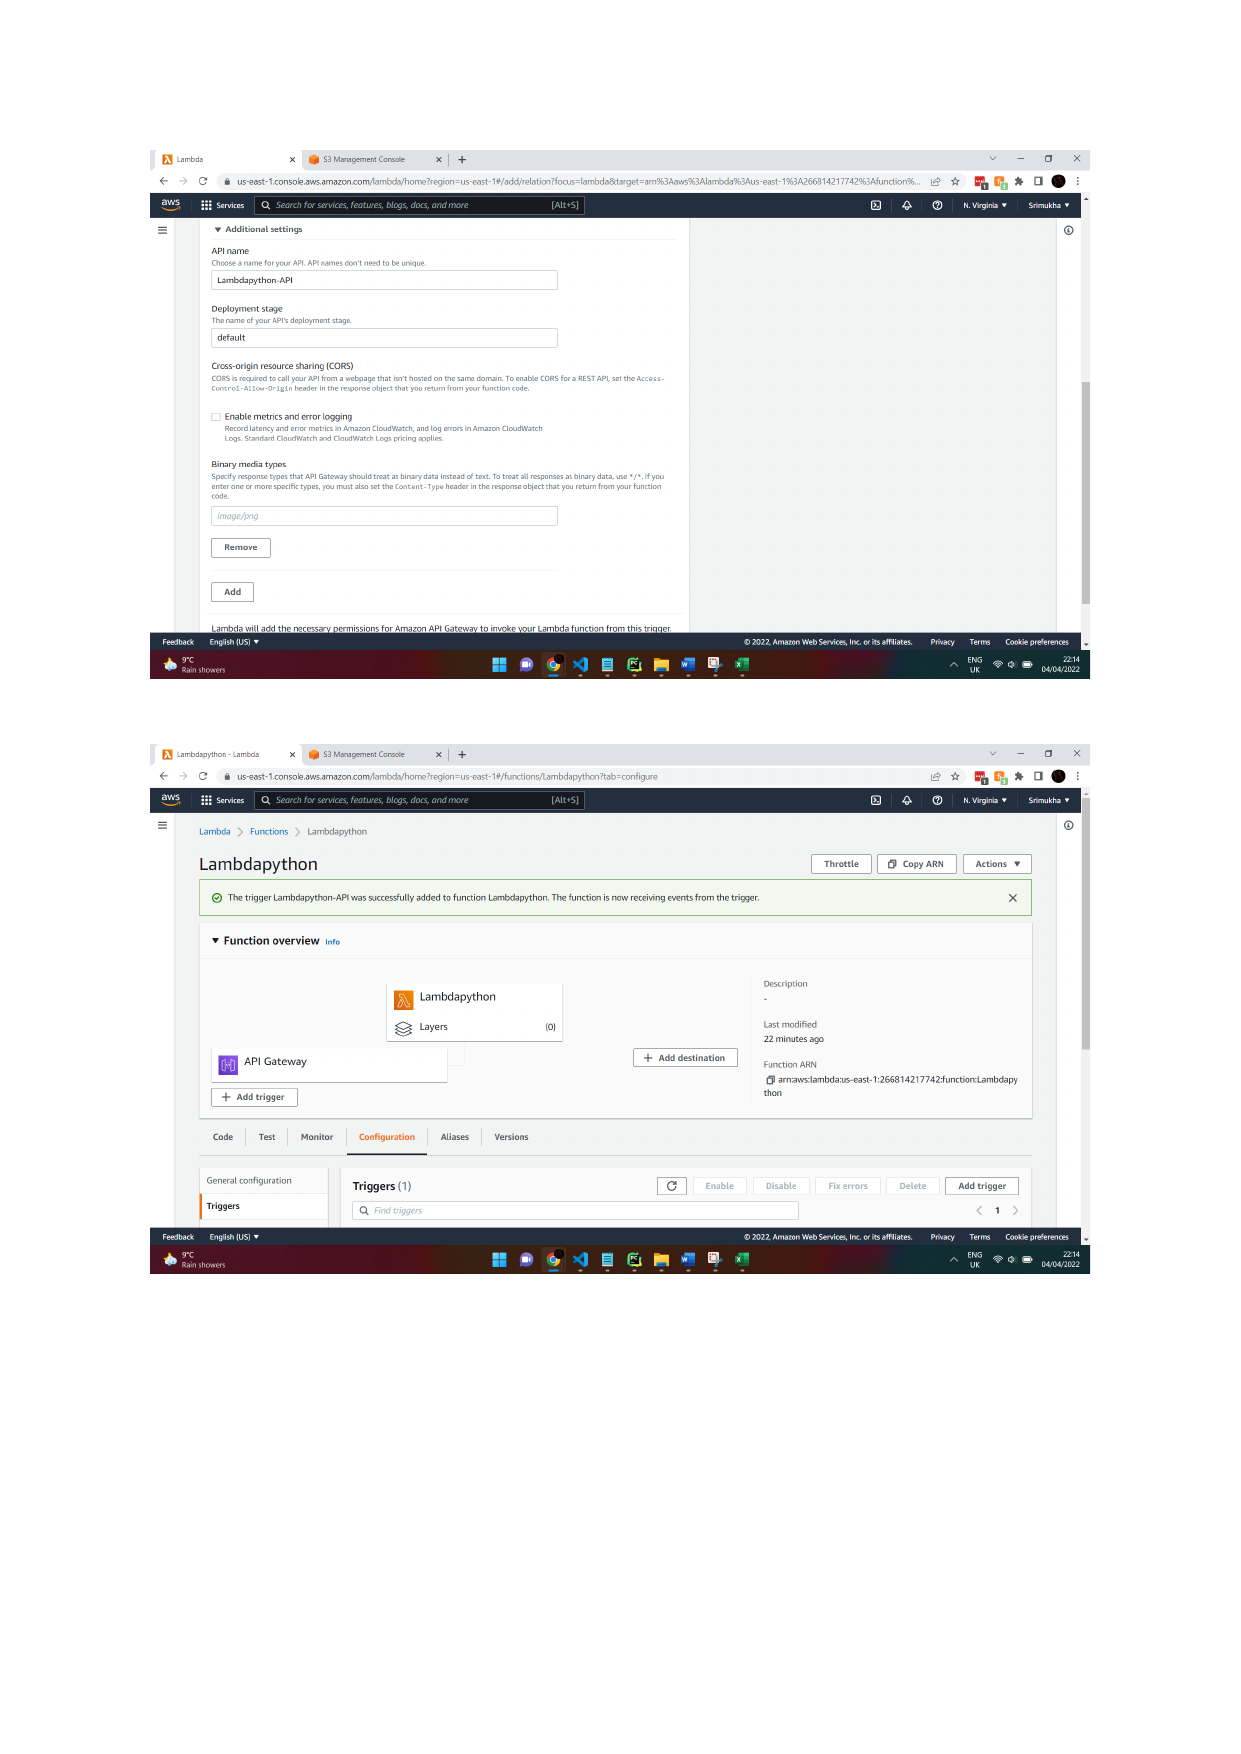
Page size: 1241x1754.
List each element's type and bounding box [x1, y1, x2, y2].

picture [150, 150, 1091, 679]
picture [150, 744, 1091, 1274]
